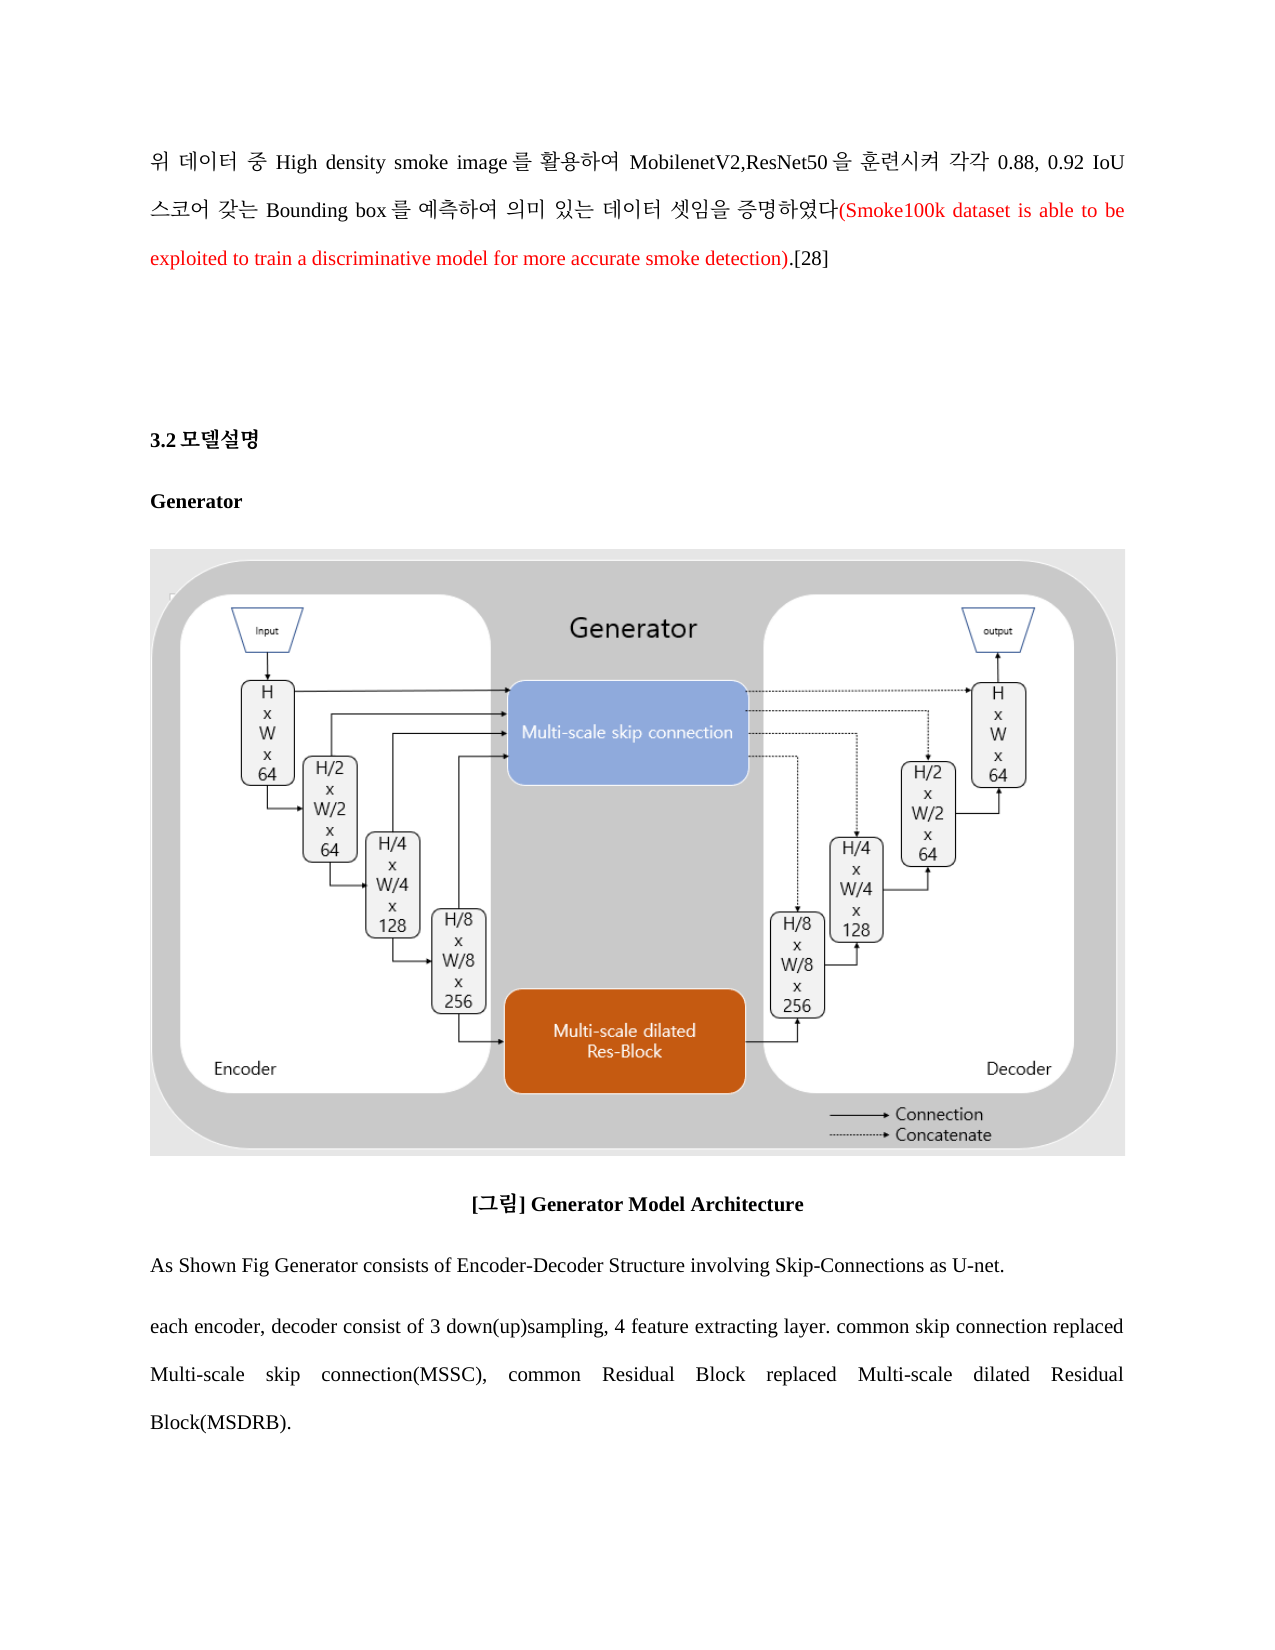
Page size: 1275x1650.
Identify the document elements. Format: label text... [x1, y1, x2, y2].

text 위 데이터 중 High density smoke image를 활용하여 MobilenetV2,ResNet50을 훈련시켜 각각 0.88, 0.92 IoU스코어 갖는 Bounding box를 예측하여 의미 있는 데이터 셋임을 증명하였다(Smoke100k dataset is able to be exploited to train a discriminative model for more accurate smoke detection).[28] [150, 150, 1125, 270]
text 3.2모델설명 [150, 428, 1125, 452]
text [그림] Generator Model Architecture [150, 1192, 1125, 1216]
text each encoder, decoder consist of 3 down(up)sampling, 4 feature extracting layer. common skip connection replaced Multi-scale skip connection(MSSC), common Residual Block replaced Multi-scale dilated Residual Block(MSDRB). [150, 1313, 1125, 1434]
picture [150, 549, 1125, 1156]
text Generator [150, 489, 1125, 513]
text As Shown Fig Generator consists of Encoder-Decoder Structure involving Skip-Connections as U-net. [150, 1253, 1125, 1277]
